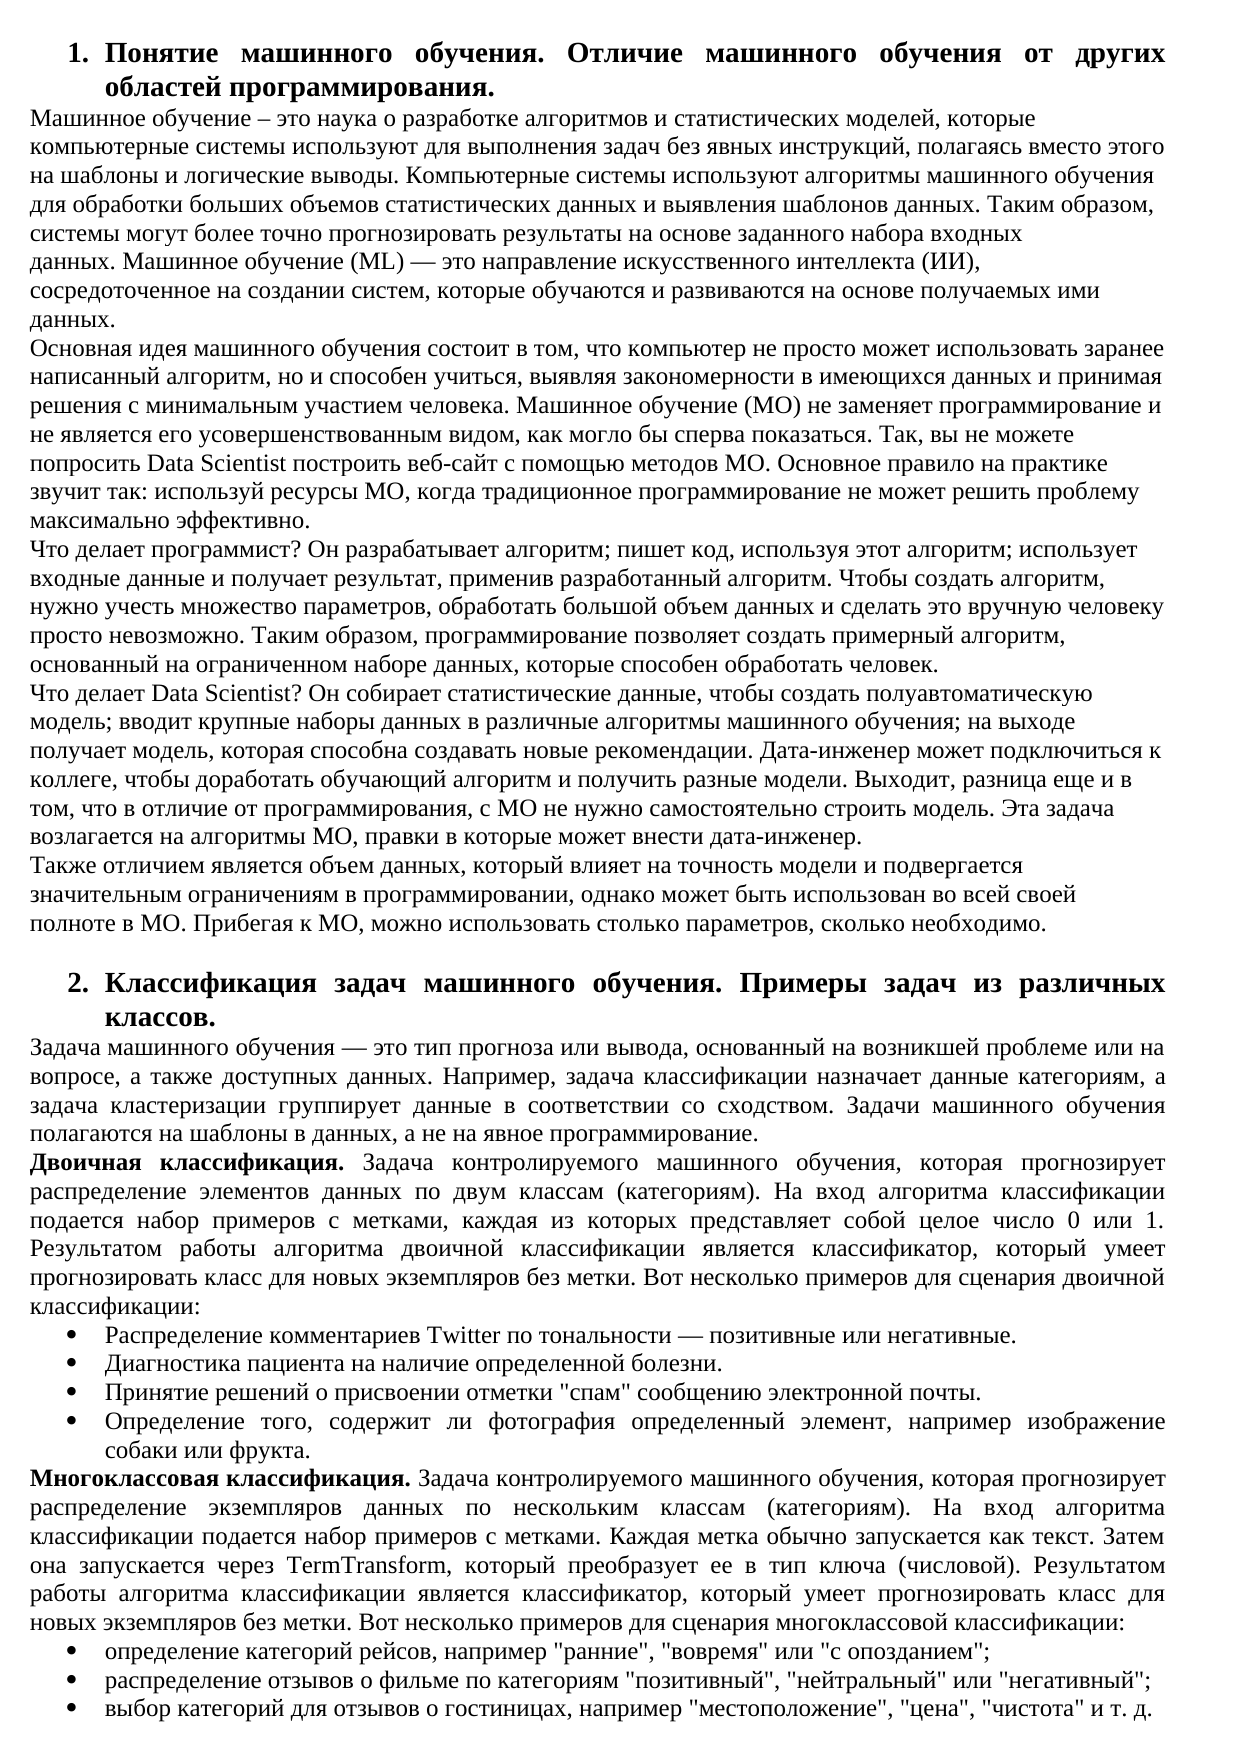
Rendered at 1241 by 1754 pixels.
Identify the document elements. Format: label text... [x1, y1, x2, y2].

list Понятие машинного обучения. Отличие машинного обучения от других областей программирования. [67, 36, 1167, 103]
list Диагностика пациента на наличие определенной болезни. [67, 1348, 1167, 1377]
text Что делает Data Scientist? Он собирает статистические данные, чтобы создать полуавтоматическую модель; вводит крупные наборы данных в различные алгоритмы машинного обучения; на выходе получает модель, которая способна создавать новые рекомендации. Дата-инженер может подключиться к коллеге, чтобы доработать обучающий алгоритм и получить разные модели. Выходит, разница еще и в том, что в отличие от программирования, с МО не нужно самостоятельно строить модель. Эта задача возлагается на алгоритмы МО, правки в которые может внести дата-инженер. [863, 678, 1167, 850]
text Машинное обучение – это наука о разработке алгоритмов и статистических моделей, которые компьютерные системы используют для выполнения задач без явных инструкций, полагаясь вместо этого на шаблоны и логические выводы. Компьютерные системы используют алгоритмы машинного обучения для обработки больших объемов статистических данных и выявления шаблонов данных. Таким образом, системы могут более точно прогнозировать результаты на основе заданного набора входных данных. Машинное обучение (ML) — это направление искусственного интеллекта (ИИ), сосредоточенное на создании систем, которые обучаются и развиваются на основе получаемых ими данных. [29, 103, 1167, 333]
list определение категорий рейсов, например "ранние", "вовремя" или "с опозданием"; [67, 1636, 1167, 1665]
text Что делает программист? Он разрабатывает алгоритм; пишет код, используя этот алгоритм; использует входные данные и получает результат, применив разработанный алгоритм. Чтобы создать алгоритм, нужно учесть множество параметров, обработать большой объем данных и сделать это вручную человеку просто невозможно. Таким образом, программирование позволяет создать примерный алгоритм, основанный на ограниченном наборе данных, которые способен обработать человек. [939, 534, 1167, 678]
list Классификация задач машинного обучения. Примеры задач из различных классов. [67, 965, 1167, 1032]
list Определение того, содержит ли фотография определенный элемент, например изображение собаки или фрукта. [67, 1406, 1167, 1463]
text Двоичная классификация. Задача контролируемого машинного обучения, которая прогнозирует распределение элементов данных по двум классам (категориям). На вход алгоритма классификации подается набор примеров с метками, каждая из которых представляет собой целое число 0 или 1. Результатом работы алгоритма двоичной классификации является классификатор, который умеет прогнозировать класс для новых экземпляров без метки. Вот несколько примеров для сценария двоичной классификации: [29, 1147, 1167, 1320]
text Основная идея машинного обучения состоит в том, что компьютер не просто может использовать заранее написанный алгоритм, но и способен учиться, выявляя закономерности в имеющихся данных и принимая решения с минимальным участием человека. Машинное обучение (МО) не заменяет программирование и не является его усовершенствованным видом, как могло бы сперва показаться. Так, вы не можете попросить Data Scientist построить веб-сайт с помощью методов МО. Основное правило на практике звучит так: используй ресурсы МО, когда традиционное программирование не может решить проблему максимально эффективно. [317, 333, 1167, 534]
list распределение отзывов о фильме по категориям "позитивный", "нейтральный" или "негативный"; [67, 1665, 1167, 1693]
list Распределение комментариев Twitter по тональности — позитивные или негативные. [67, 1320, 1167, 1348]
list выбор категорий для отзывов о гостиницах, например "местоположение", "цена", "чистота" и т. д. [67, 1693, 1167, 1722]
list Принятие решений о присвоении отметки "спам" сообщению электронной почты. [67, 1377, 1167, 1406]
text Многоклассовая классификация. Задача контролируемого машинного обучения, которая прогнозирует распределение экземпляров данных по нескольким классам (категориям). На вход алгоритма классификации подается набор примеров с метками. Каждая метка обычно запускается как текст. Затем она запускается через TermTransform, который преобразует ее в тип ключа (числовой). Результатом работы алгоритма классификации является классификатор, который умеет прогнозировать класс для новых экземпляров без метки. Вот несколько примеров для сценария многоклассовой классификации: [29, 1463, 1167, 1636]
text Задача машинного обучения — это тип прогноза или вывода, основанный на возникшей проблеме или на вопросе, а также доступных данных. Например, задача классификации назначает данные категориям, а задача кластеризации группирует данные в соответствии со сходством. Задачи машинного обучения полагаются на шаблоны в данных, а не на явное программирование. [29, 1032, 1167, 1147]
